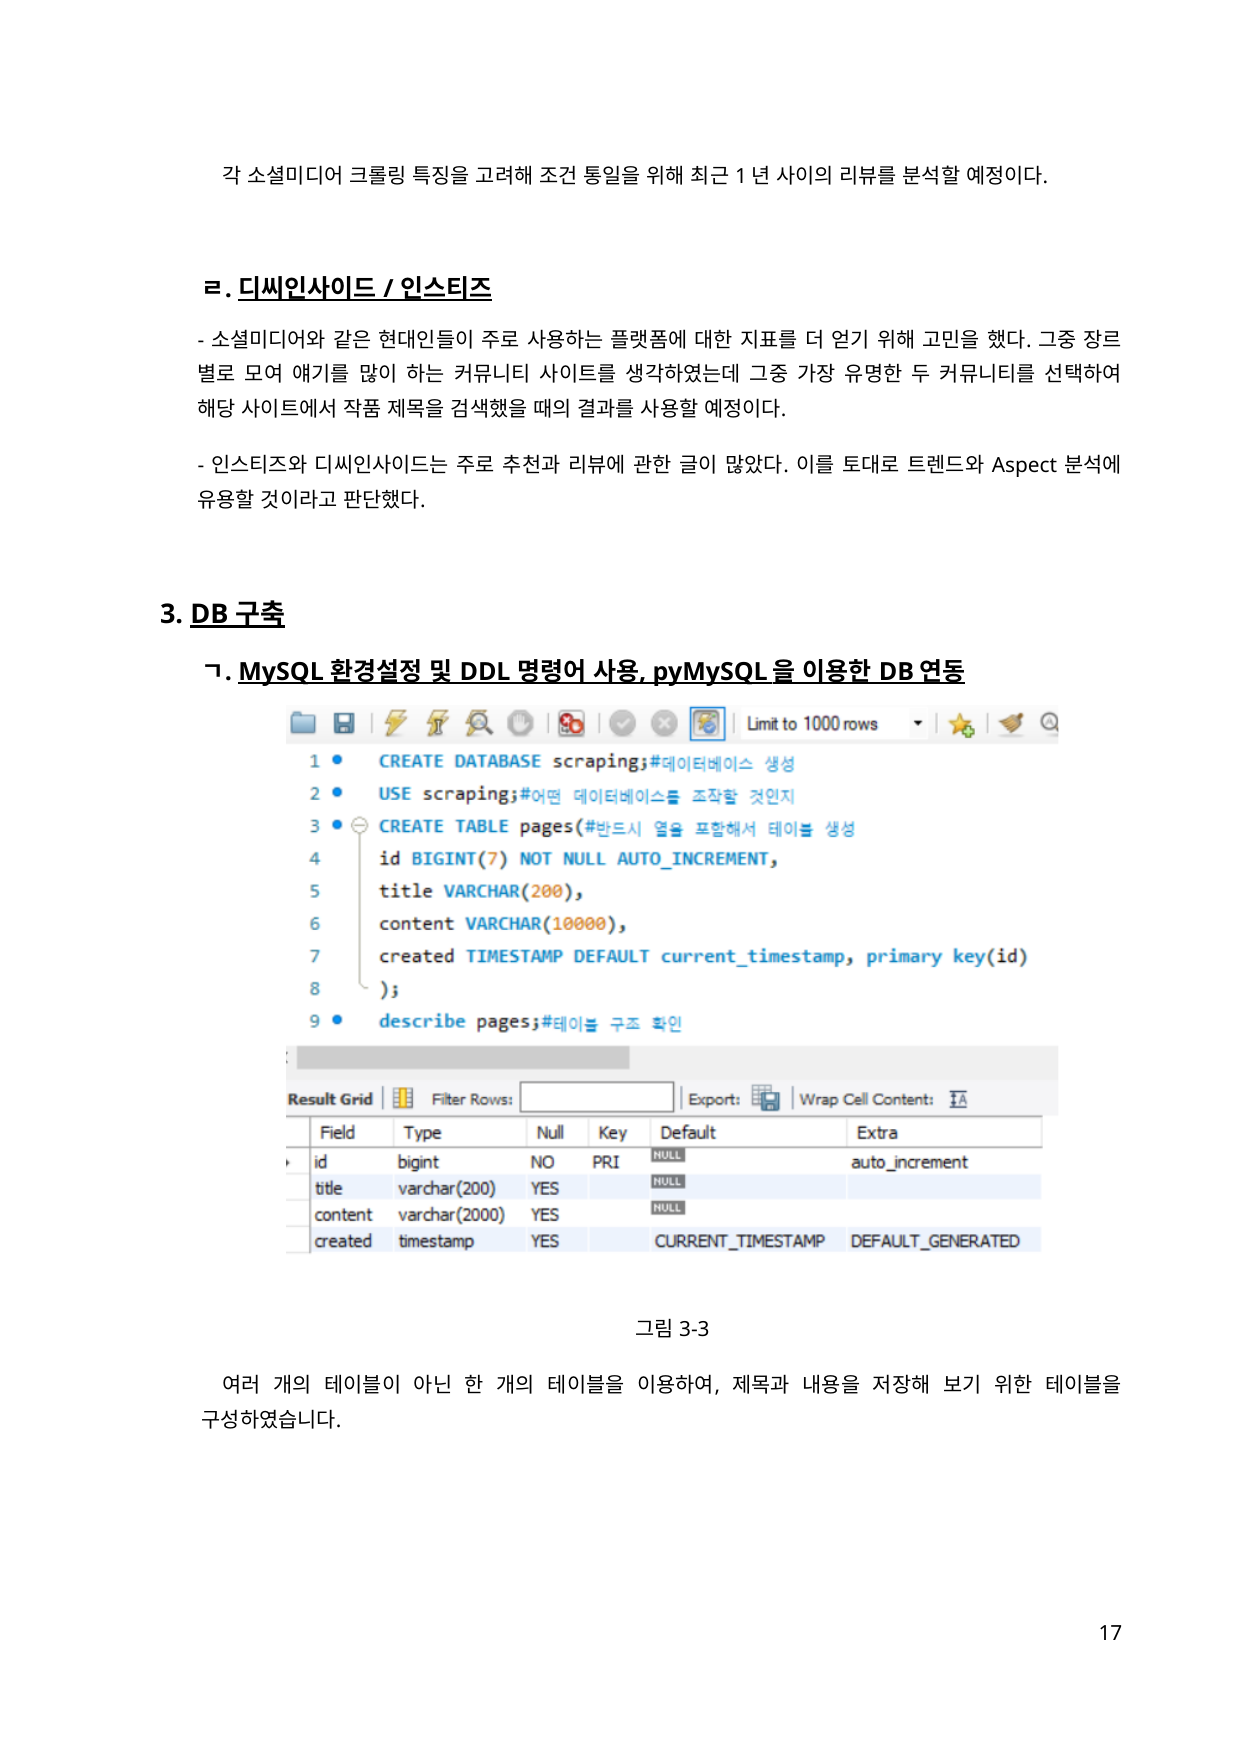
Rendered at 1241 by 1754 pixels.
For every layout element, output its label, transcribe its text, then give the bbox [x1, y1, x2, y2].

text 그림 3-3 [201, 1313, 1122, 1343]
text ㄹ. 디씨인사이드 / 인스티즈 [118, 268, 1122, 305]
text 여러 개의 테이블이 아닌 한 개의 테이블을 이용하여, 제목과 내용을 저장해 보기 위한 테이블을 구성하였습니다. [201, 1368, 1122, 1433]
text 각 소셜미디어 크롤링 특징을 고려해 조건 통일을 위해 최근 1년 사이의 리뷰를 분석할 예정이다. [201, 159, 1122, 190]
picture [286, 705, 1059, 1288]
text ㄱ. MySQL 환경설정 및 DDL 명령어 사용, pyMySQL을 이용한 DB연동 [118, 651, 1122, 687]
text 3. DB 구축 [118, 592, 1122, 631]
list - 소셜미디어와 같은 현대인들이 주로 사용하는 플랫폼에 대한 지표를 더 얻기 위해 고민을 했다. 그중 장르 별로 모여 얘기를 많이 하는 커뮤니티 사이트를 생각하였는데 그중 가장 유명한 두 커뮤니티를 선택하여 해당 사이트에서 작품 제목을 검색했을 때의 결과를 사용할 예정이다. [197, 323, 1122, 423]
list - 인스티즈와 디씨인사이드는 주로 추천과 리뷰에 관한 글이 많았다. 이를 토대로 트렌드와 Aspect 분석에 유용할 것이라고 판단했다. [197, 448, 1122, 513]
